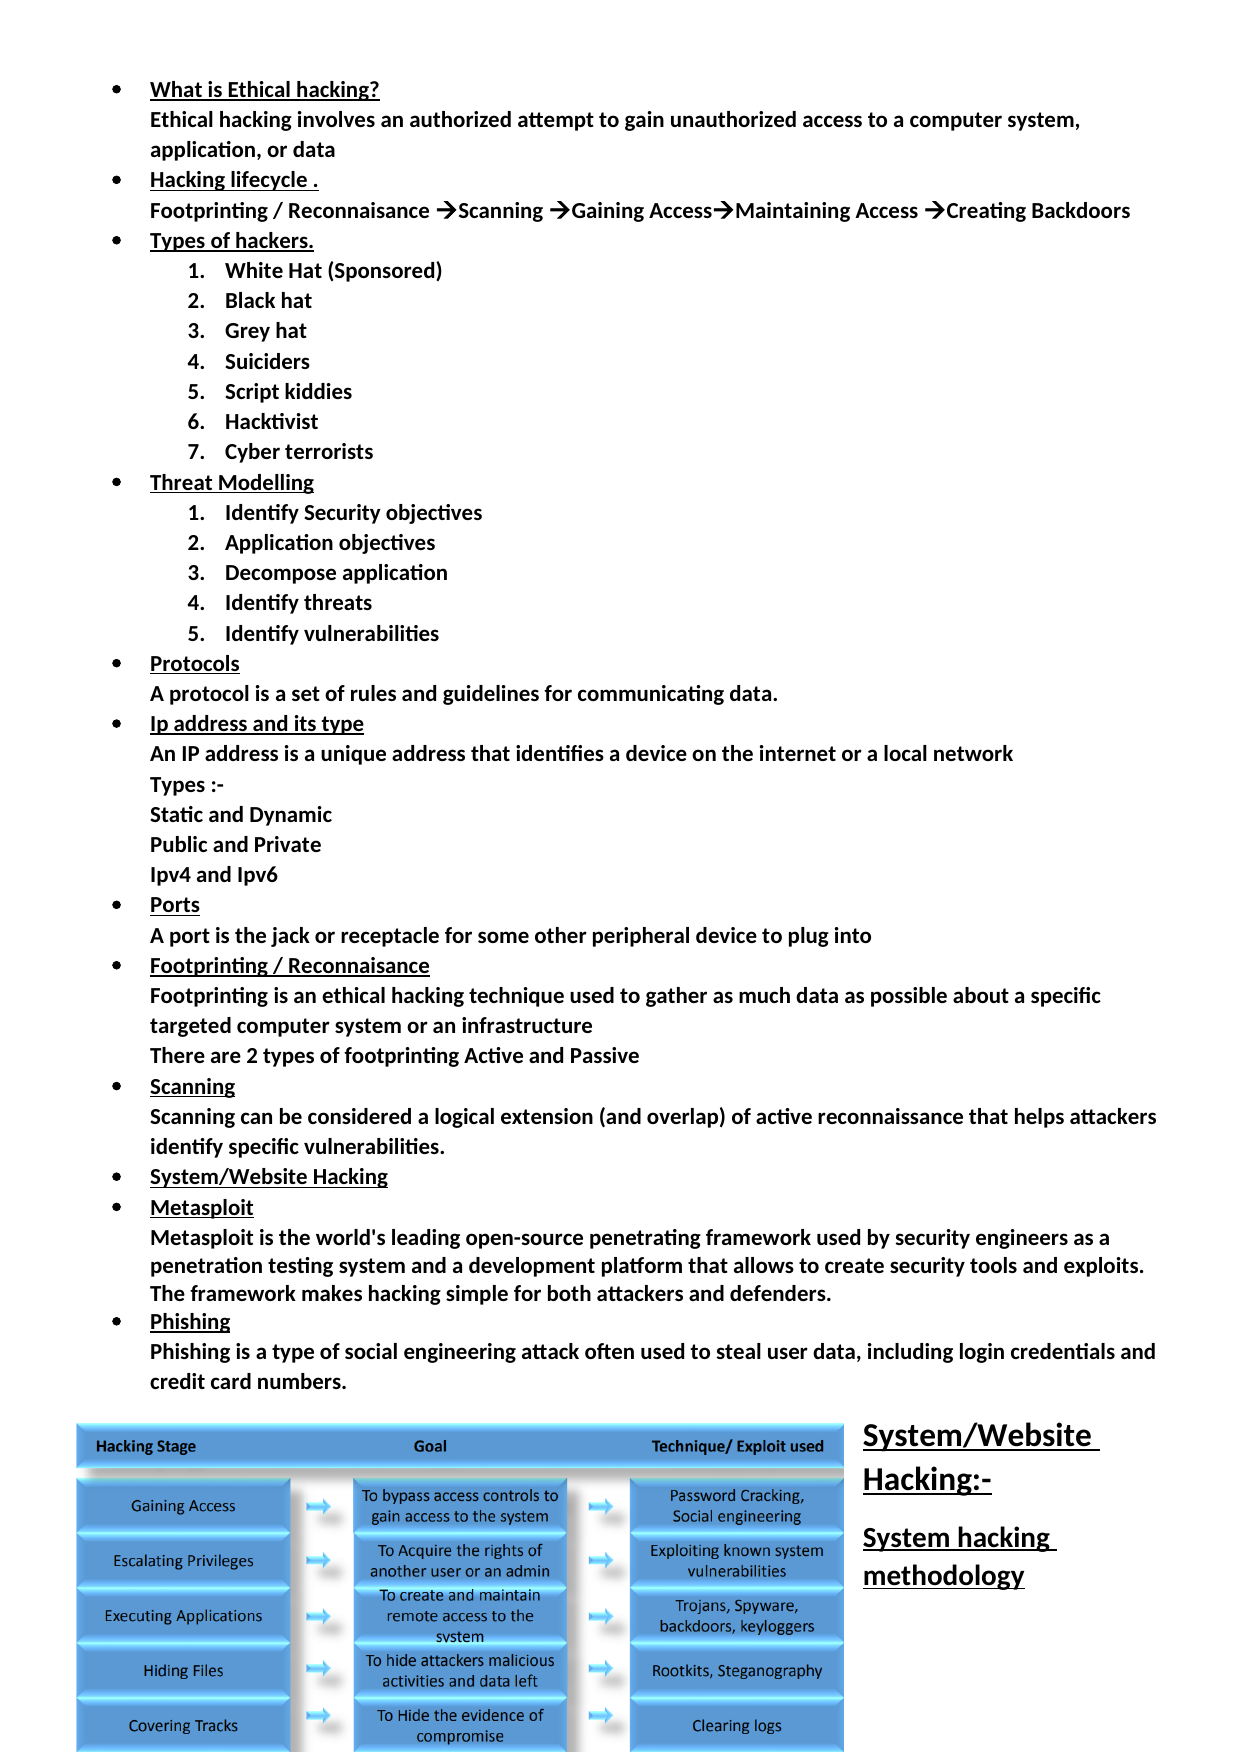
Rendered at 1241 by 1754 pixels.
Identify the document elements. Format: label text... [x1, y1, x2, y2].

list Public and Private [150, 830, 1165, 858]
list What is Ethical hacking? [112, 75, 1165, 103]
list System/Website Hacking [112, 1162, 1165, 1191]
list Black hat [187, 286, 1165, 314]
list Phishing is a type of social engineering attack often used to steal user data, including login credentials and credit card numbers. [150, 1337, 1165, 1395]
list Cyber terrorists [187, 437, 1165, 466]
list Threat Modelling [112, 468, 1165, 496]
list Decompose application [187, 558, 1165, 586]
list Identify Security objectives [187, 498, 1165, 526]
list Grey hat [187, 317, 1165, 345]
list An IP address is a unique address that identifies a device on the internet or a local network [150, 739, 1165, 768]
list Phishing [112, 1307, 1165, 1335]
list Scanning can be considered a logical extension (and overlap) of active reconnaissance that helps attackers identify specific vulnerabilities. [150, 1102, 1165, 1160]
list There are 2 types of footprinting Active and Passive [150, 1042, 1165, 1070]
list Hacking lifecycle . [112, 166, 1165, 194]
list A protocol is a set of rules and guidelines for communicating data. [150, 679, 1165, 707]
list Types :- [150, 770, 1165, 798]
text System/Website Hacking:- [75, 1414, 1165, 1499]
list Static and Dynamic [150, 800, 1165, 828]
list Ip address and its type [112, 709, 1165, 737]
list Protocols [112, 649, 1165, 677]
list White Hat (Sponsored) [187, 256, 1165, 284]
list Metasploit [112, 1193, 1165, 1221]
list Hacktivist [187, 407, 1165, 435]
picture [75, 1419, 843, 1751]
list A port is the jack or receptacle for some other peripheral device to plug into [150, 921, 1165, 949]
list Footprinting / Reconnaisance [112, 951, 1165, 979]
list Metasploit is the world's leading open-source penetrating framework used by security engineers as a penetration testing system and a development platform that allows to create security tools and exploits. The framework makes hacking simple for both attackers and defenders. [150, 1223, 1165, 1307]
list Suiciders [187, 347, 1165, 375]
list Identify threats [187, 588, 1165, 617]
list Footprinting / Reconnaisance Scanning Gaining AccessMaintaining Access Creating Backdoors [150, 196, 1165, 224]
list Identify vulnerabilities [187, 619, 1165, 647]
list Footprinting is an ethical hacking technique used to gather as much data as possible about a specific targeted computer system or an infrastructure [150, 981, 1165, 1039]
list Types of hackers. [112, 226, 1165, 254]
list Ipv4 and Ipv6 [150, 860, 1165, 888]
list Scanning [112, 1072, 1165, 1100]
list Ethical hacking involves an authorized attempt to gain unauthorized access to a computer system, application, or data [150, 105, 1165, 163]
list Script kiddies [187, 377, 1165, 405]
text System hacking methodology [843, 1519, 1165, 1593]
list Application objectives [187, 528, 1165, 556]
list Ports [112, 891, 1165, 919]
